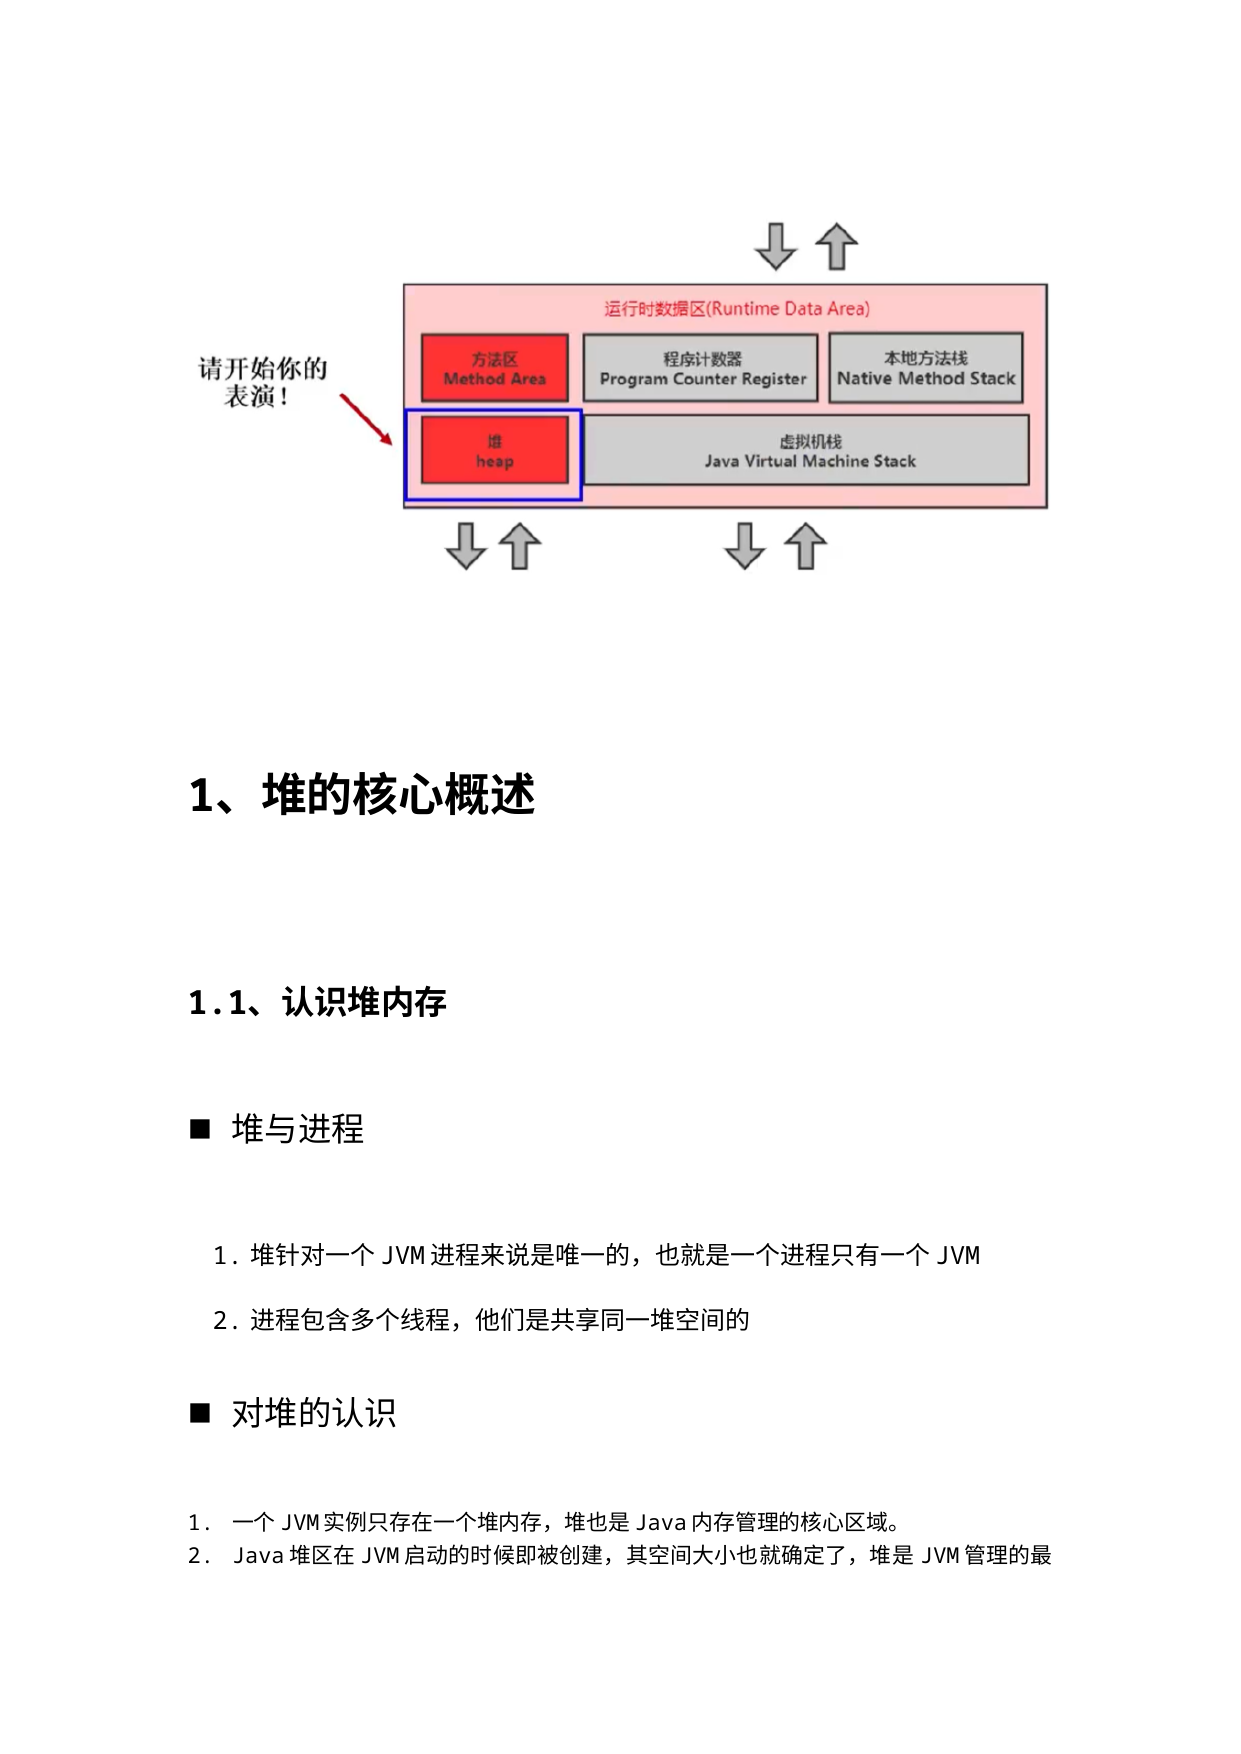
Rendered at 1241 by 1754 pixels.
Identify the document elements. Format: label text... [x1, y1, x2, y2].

subtitle 1.1、认识堆内存 [187, 968, 1053, 1033]
subtitle 堆与进程 [187, 1094, 1053, 1159]
list 进程包含多个线程，他们是共享同一堆空间的 [212, 1286, 1053, 1351]
subtitle 对堆的认识 [187, 1378, 1053, 1443]
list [187, 1538, 1053, 1570]
list 一个JVM实例只存在一个堆内存，堆也是Java内存管理的核心区域。 [187, 1505, 1053, 1538]
picture [187, 197, 1052, 603]
subtitle 堆的核心概述 [187, 743, 1053, 840]
list 堆针对一个JVM进程来说是唯一的，也就是一个进程只有一个JVM [212, 1221, 1053, 1286]
